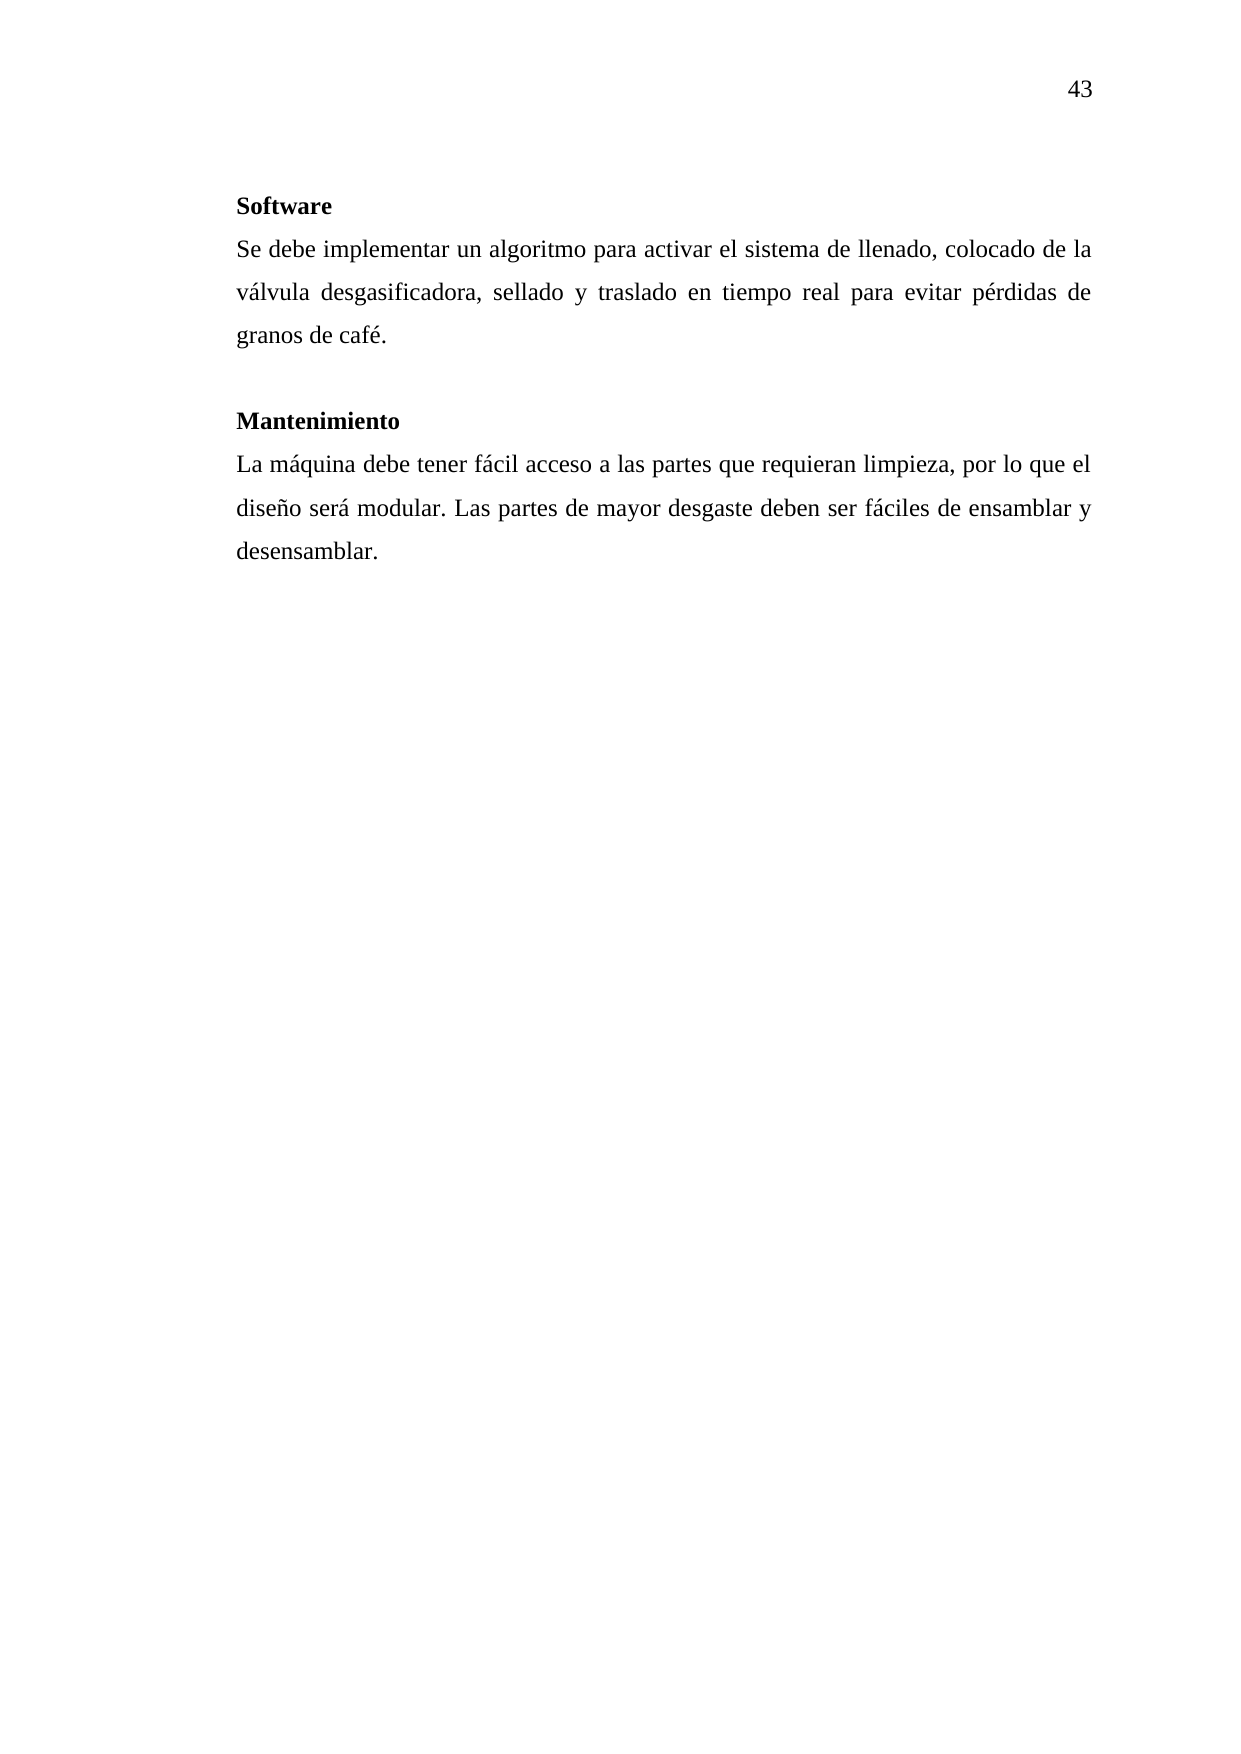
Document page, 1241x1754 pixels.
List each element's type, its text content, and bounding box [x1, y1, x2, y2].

text Mantenimiento [236, 406, 1092, 435]
text Software [236, 191, 1092, 219]
text La máquina debe tener fácil acceso a las partes que requieran limpieza, por lo que el diseño será modular. Las partes de mayor desgaste deben ser fáciles de ensamblar y desensamblar. [236, 449, 1092, 564]
text Se debe implementar un algoritmo para activar el sistema de llenado, colocado de la válvula desgasificadora, sellado y traslado en tiempo real para evitar pérdidas de granos de café. [236, 234, 1092, 349]
